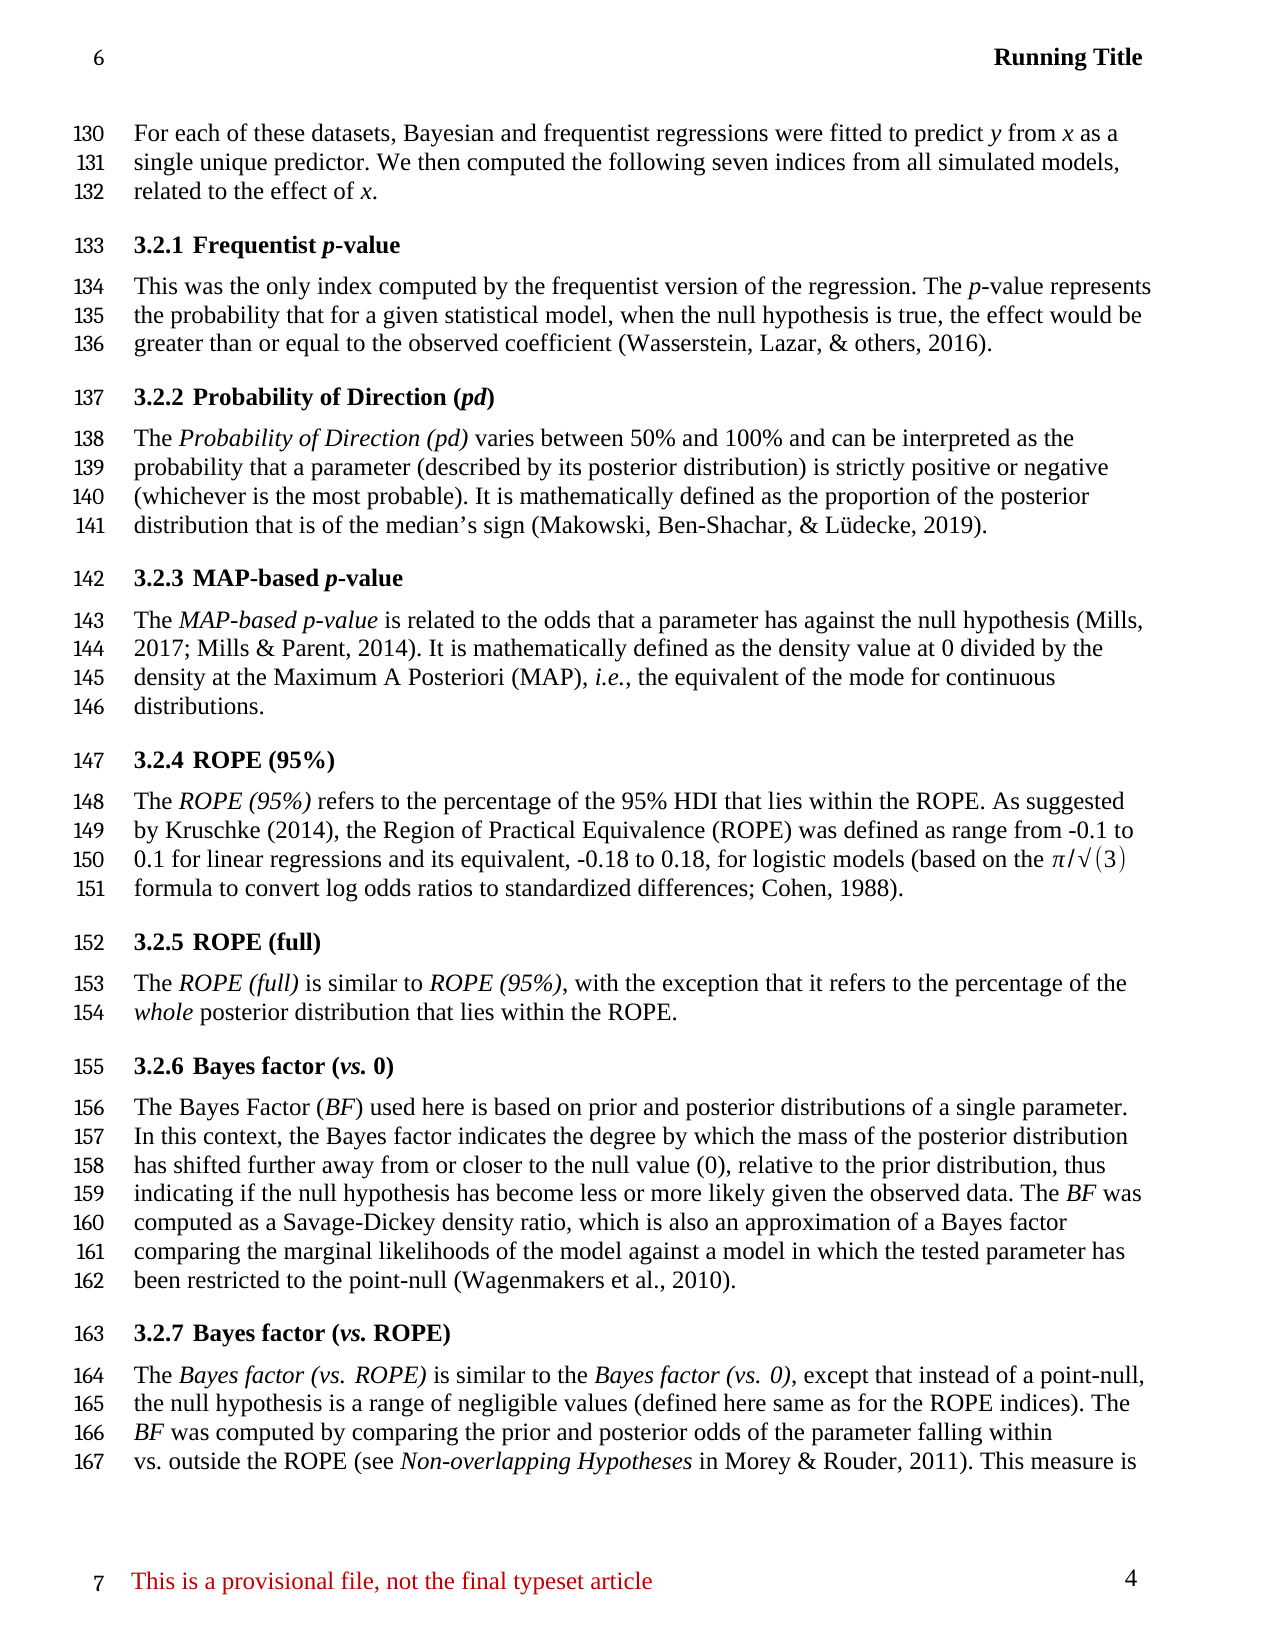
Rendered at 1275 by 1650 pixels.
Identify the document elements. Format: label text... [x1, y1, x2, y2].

subtitle ROPE (95%) [133, 745, 1152, 773]
text For each of these datasets, Bayesian and frequentist regressions were fitted to predict y from x as a single unique predictor. We then computed the following seven indices from all simulated models, related to the effect of x. [133, 118, 1152, 205]
text This was the only index computed by the frequentist version of the regression. The p-value represents the probability that for a given statistical model, when the null hypothesis is true, the effect would be greater than or equal to the observed coefficient (Wasserstein, Lazar, & others, 2016). [133, 271, 1152, 357]
text The ROPE (95%) refers to the percentage of the 95% HDI that lies within the ROPE. As suggested by Kruschke (2014), the Region of Practical Equivalence (ROPE) was defined as range from -0.1 to 0.1 for linear regressions and its equivalent, -0.18 to 0.18, for logistic models (based on the formula to convert log odds ratios to standardized differences; Cohen, 1988). [133, 786, 1152, 902]
subtitle MAP-based p-value [133, 563, 1152, 592]
subtitle ROPE (full) [133, 927, 1152, 956]
subtitle Frequentist p-value [133, 230, 1152, 258]
text The ROPE (full) is similar to ROPE (95%), with the exception that it refers to the percentage of the whole posterior distribution that lies within the ROPE. [133, 968, 1152, 1026]
subtitle Bayes factor (vs. ROPE) [133, 1318, 1152, 1347]
subtitle Probability of Direction (pd) [133, 382, 1152, 411]
subtitle Bayes factor (vs. 0) [133, 1051, 1152, 1080]
text The Bayes Factor (BF) used here is based on prior and posterior distributions of a single parameter. In this context, the Bayes factor indicates the degree by which the mass of the posterior distribution has shifted further away from or closer to the null value (0), relative to the prior distribution, thus indicating if the null hypothesis has become less or more likely given the observed data. The BF was computed as a Savage-Dickey density ratio, which is also an approximation of a Bayes factor comparing the marginal likelihoods of the model against a model in which the tested parameter has been restricted to the point-null (Wagenmakers et al., 2010). [133, 1092, 1152, 1293]
text The MAP-based p-value is related to the odds that a parameter has against the null hypothesis (Mills, 2017; Mills & Parent, 2014). It is mathematically defined as the density value at 0 divided by the density at the Maximum A Posteriori (MAP), i.e., the equivalent of the mode for continuous distributions. [133, 605, 1152, 720]
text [133, 1360, 1152, 1475]
text The Probability of Direction (pd) varies between 50% and 100% and can be interpreted as the probability that a parameter (described by its posterior distribution) is strictly positive or negative (whichever is the most probable). It is mathematically defined as the proportion of the posterior distribution that is of the median’s sign (Makowski, Ben-Shachar, & Lüdecke, 2019). [133, 423, 1152, 538]
